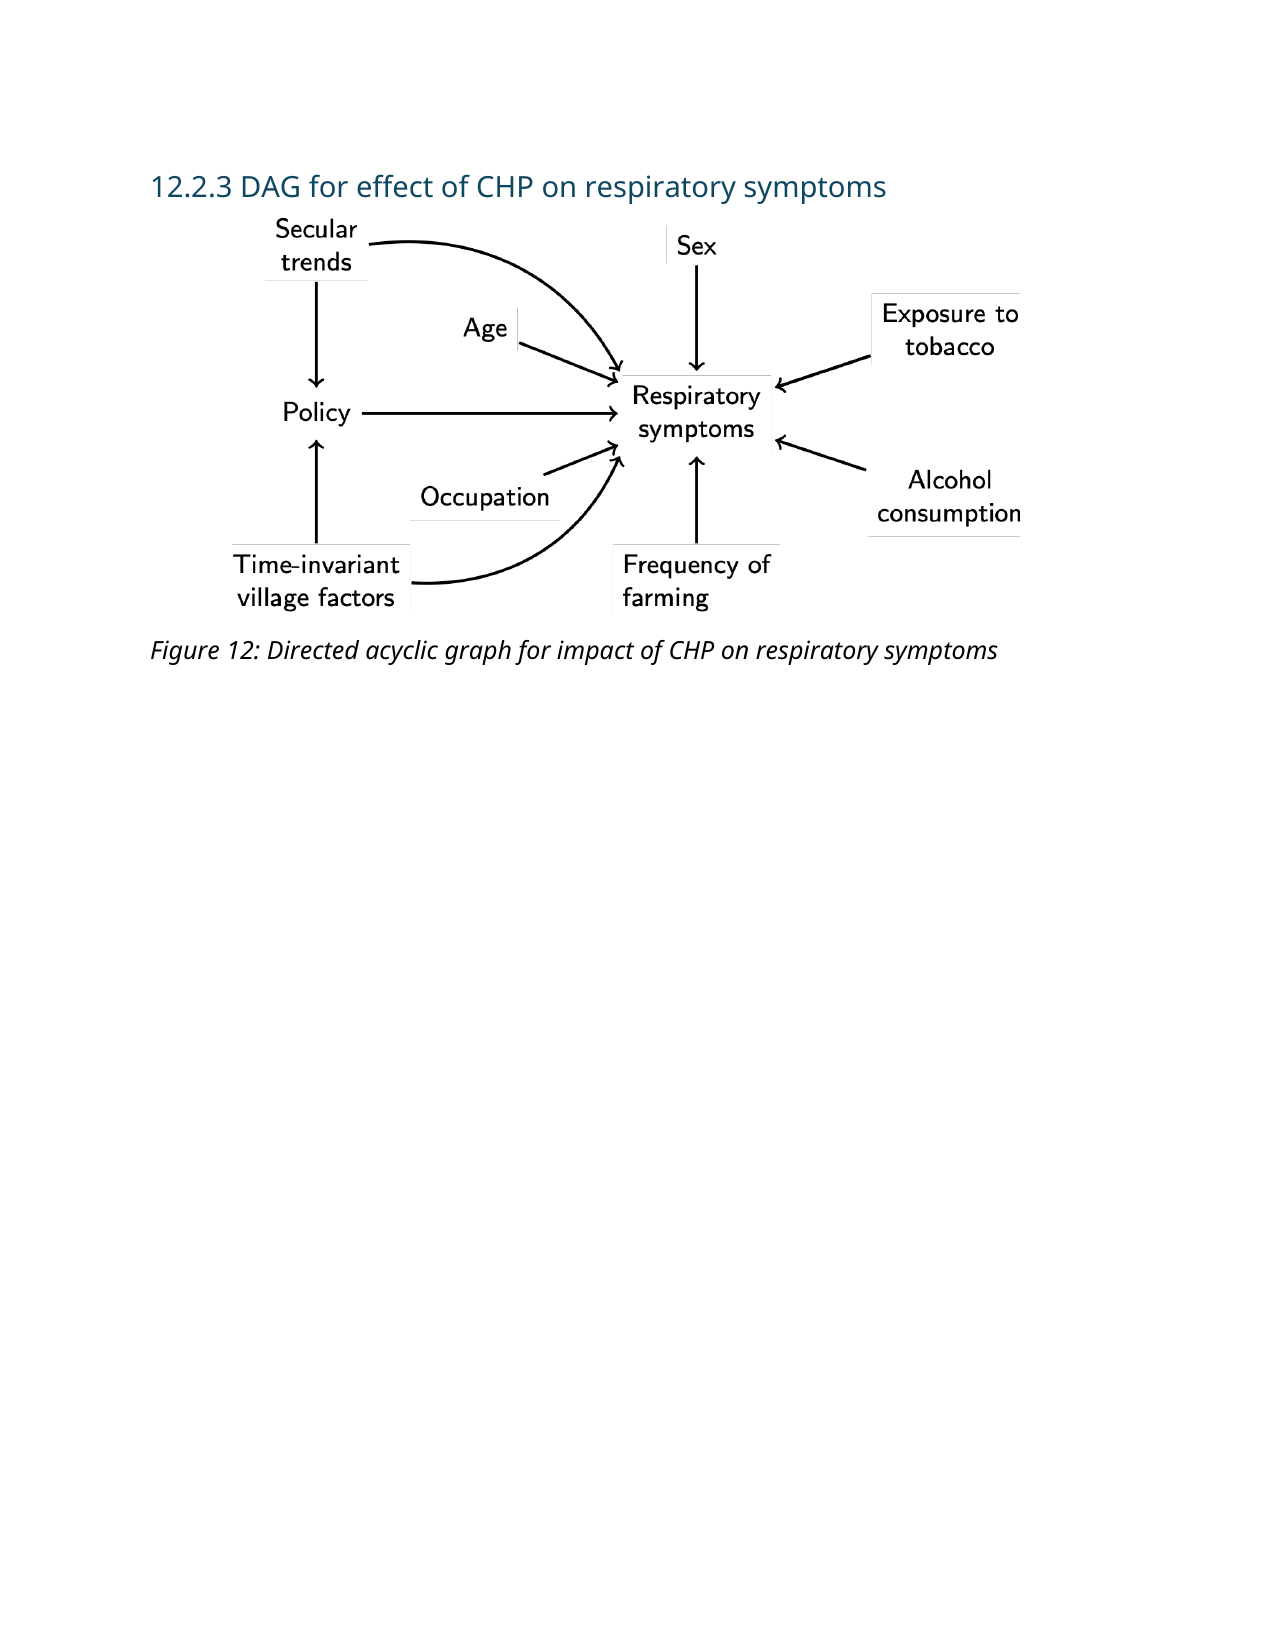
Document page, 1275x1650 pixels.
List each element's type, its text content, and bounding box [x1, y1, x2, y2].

picture [232, 218, 1020, 612]
subtitle 12.2.3 DAG for effect of CHP on respiratory symptoms [150, 167, 1125, 206]
table_header Figure 12: Directed acyclic graph for impact of CHP on respiratory symptoms [139, 215, 1114, 679]
